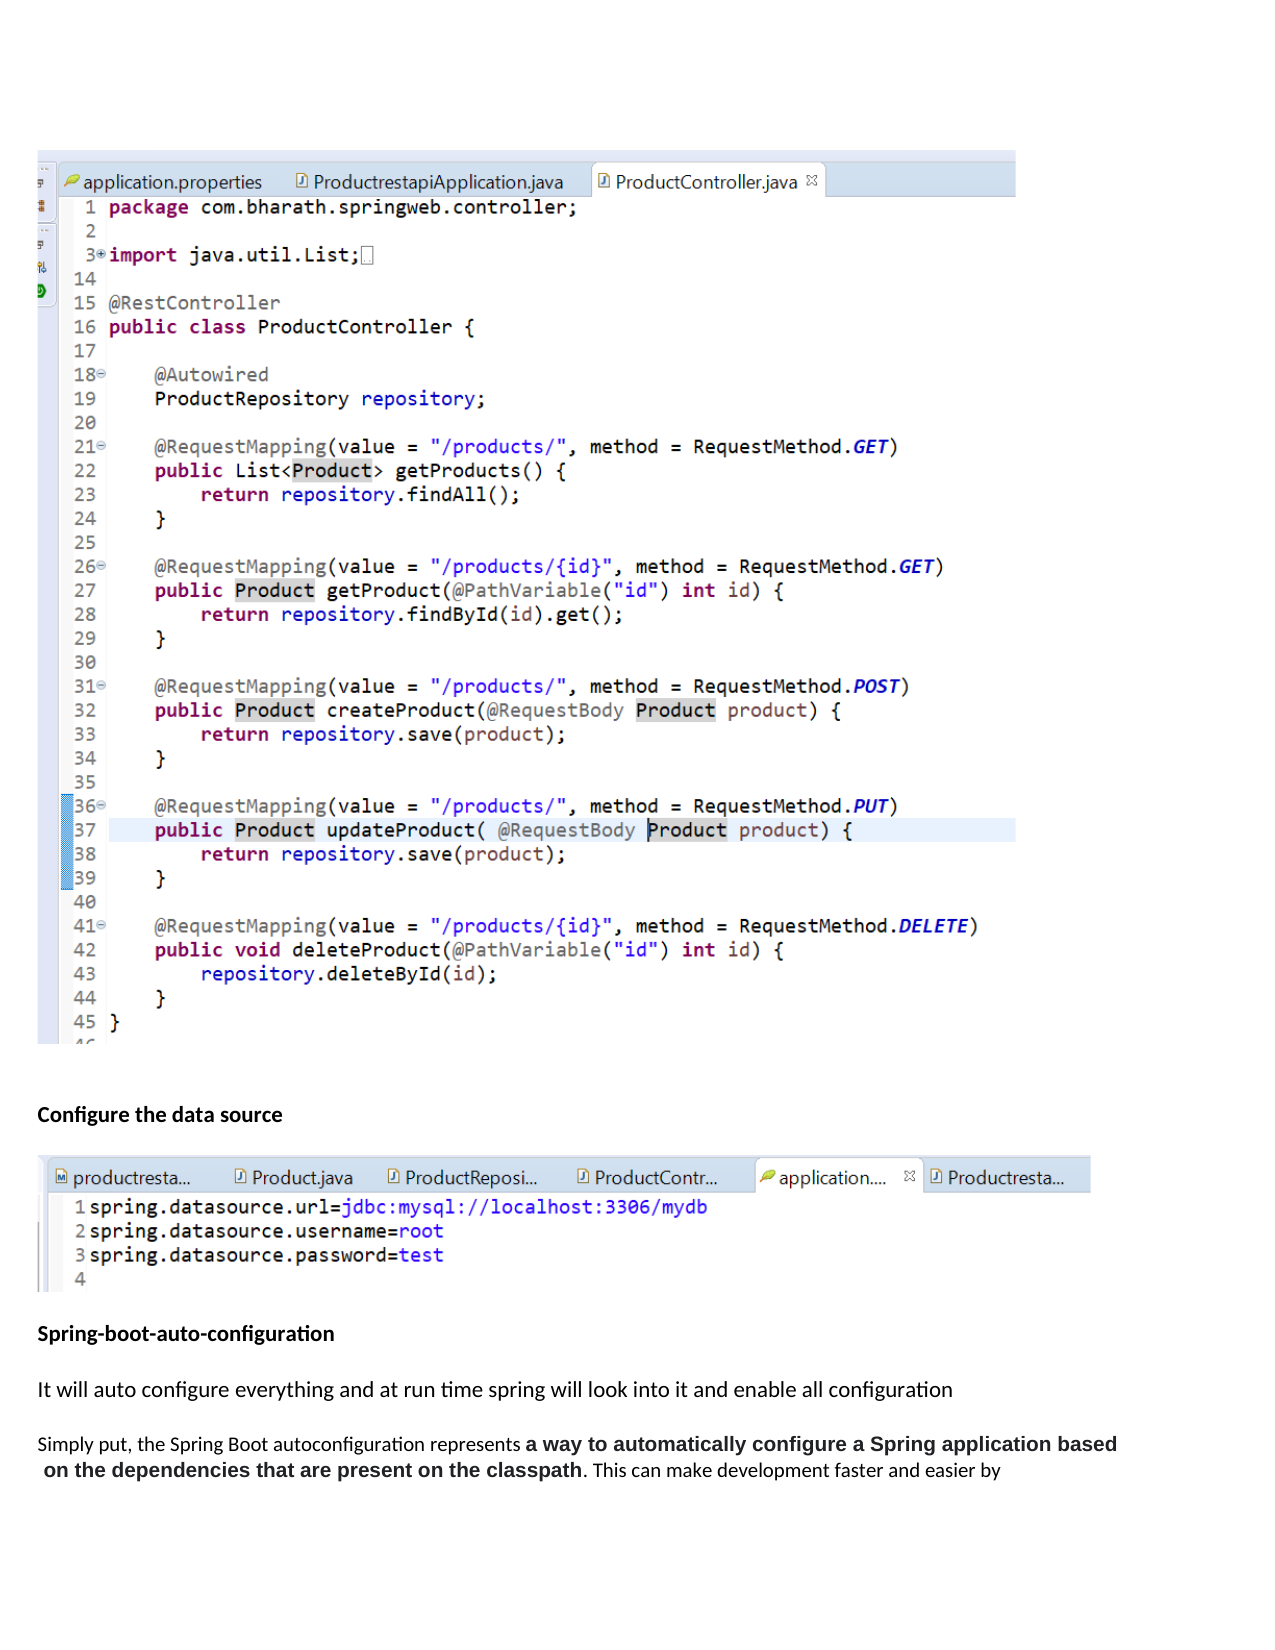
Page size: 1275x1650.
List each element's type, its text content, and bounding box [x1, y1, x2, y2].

text on the dependencies that are present on the classpath. This can make development faster and easier by [37, 1457, 1219, 1482]
picture [37, 150, 1016, 1044]
picture [37, 1155, 1091, 1292]
text It will auto configure everything and at run time spring will look into it and enable all configuration [37, 1375, 1219, 1403]
text Spring-boot-auto-configuration [37, 1319, 1219, 1347]
text Simply put, the Spring Boot autoconfiguration represents a way to automatically configure a Spring application based [37, 1431, 1219, 1457]
text Configure the data source [37, 1100, 1219, 1128]
